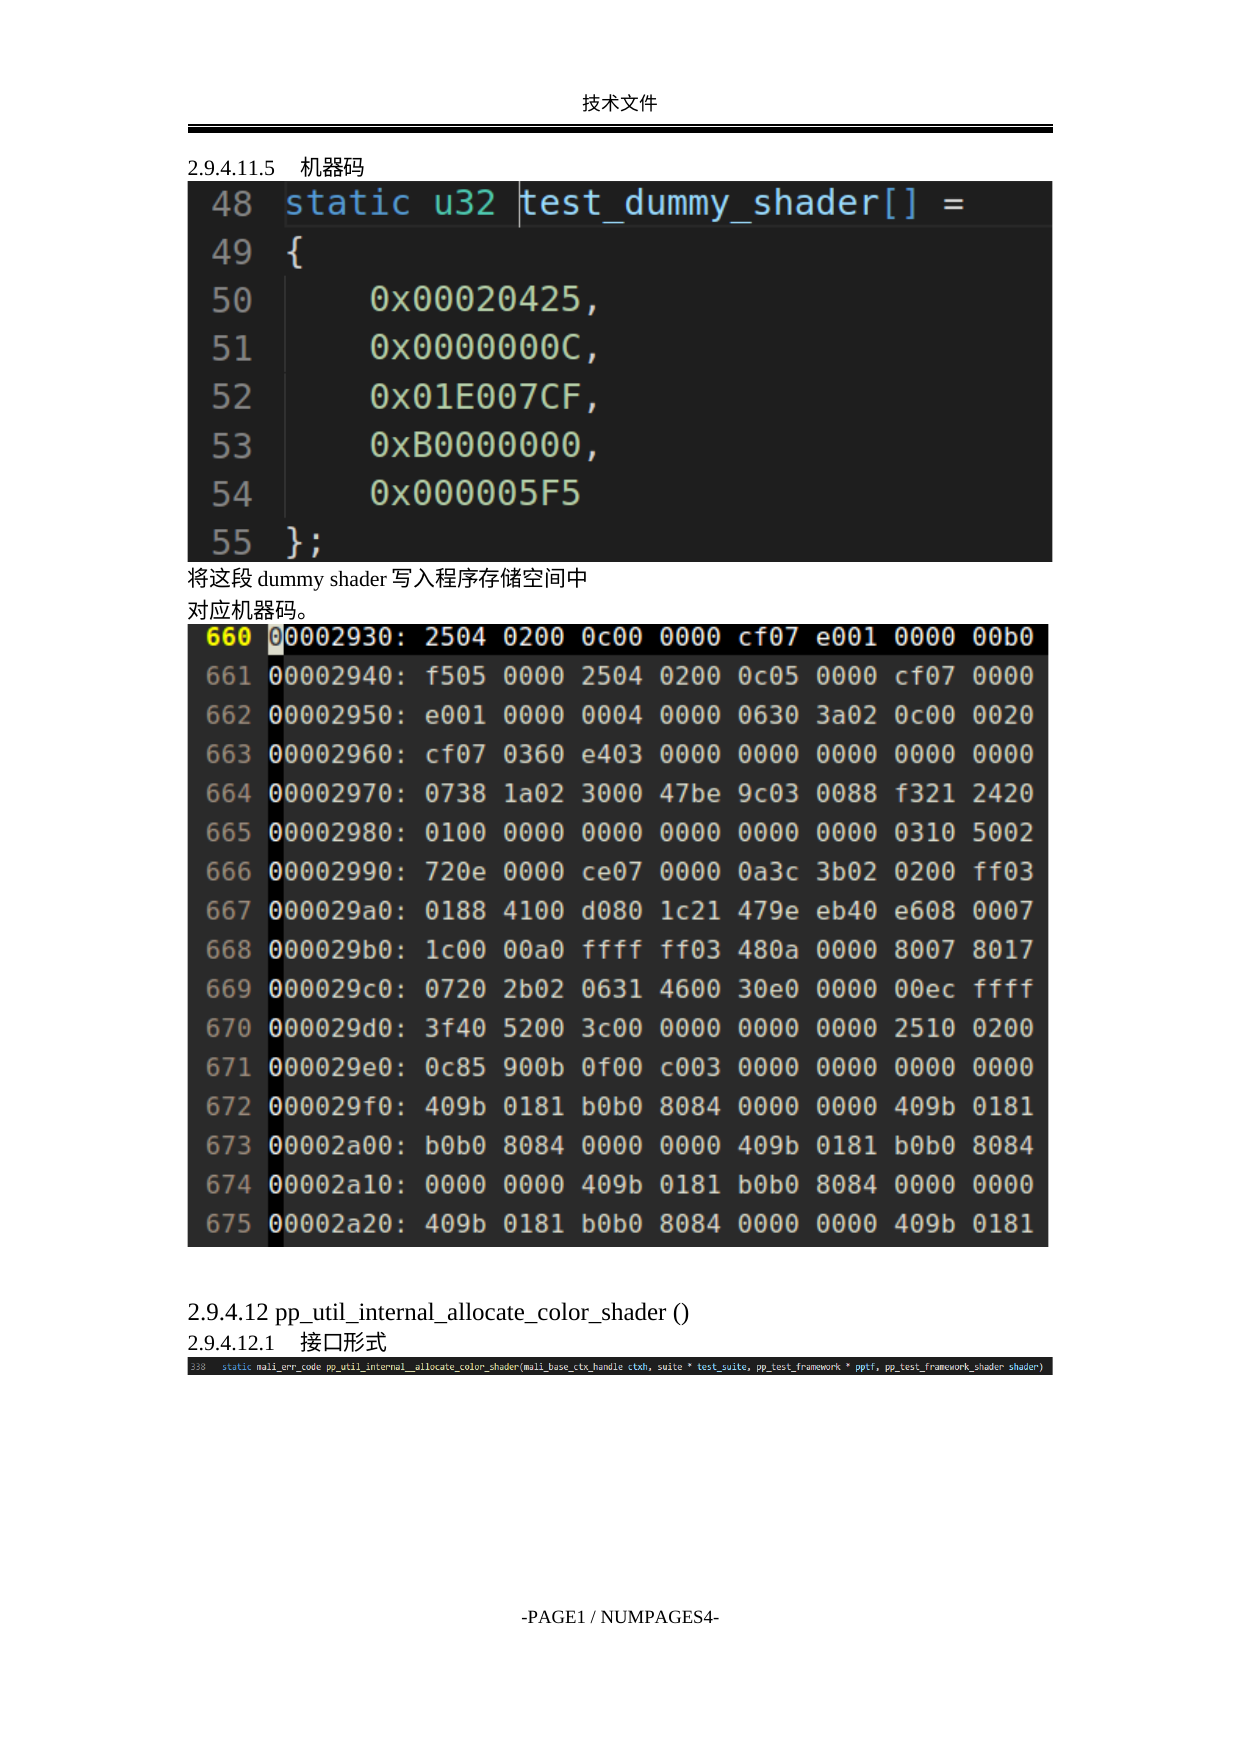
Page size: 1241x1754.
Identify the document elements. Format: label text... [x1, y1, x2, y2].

text 对应机器码。 [187, 593, 1053, 624]
picture [187, 1357, 1053, 1375]
picture [187, 624, 1049, 1247]
picture [187, 181, 1053, 562]
text 将这段dummy shader写入程序存储空间中 [187, 562, 1053, 593]
subtitle 机器码 [187, 150, 1053, 181]
subtitle pp_util_internal_allocate_color_shader () [187, 1297, 1053, 1325]
subtitle 接口形式 [187, 1325, 1053, 1357]
